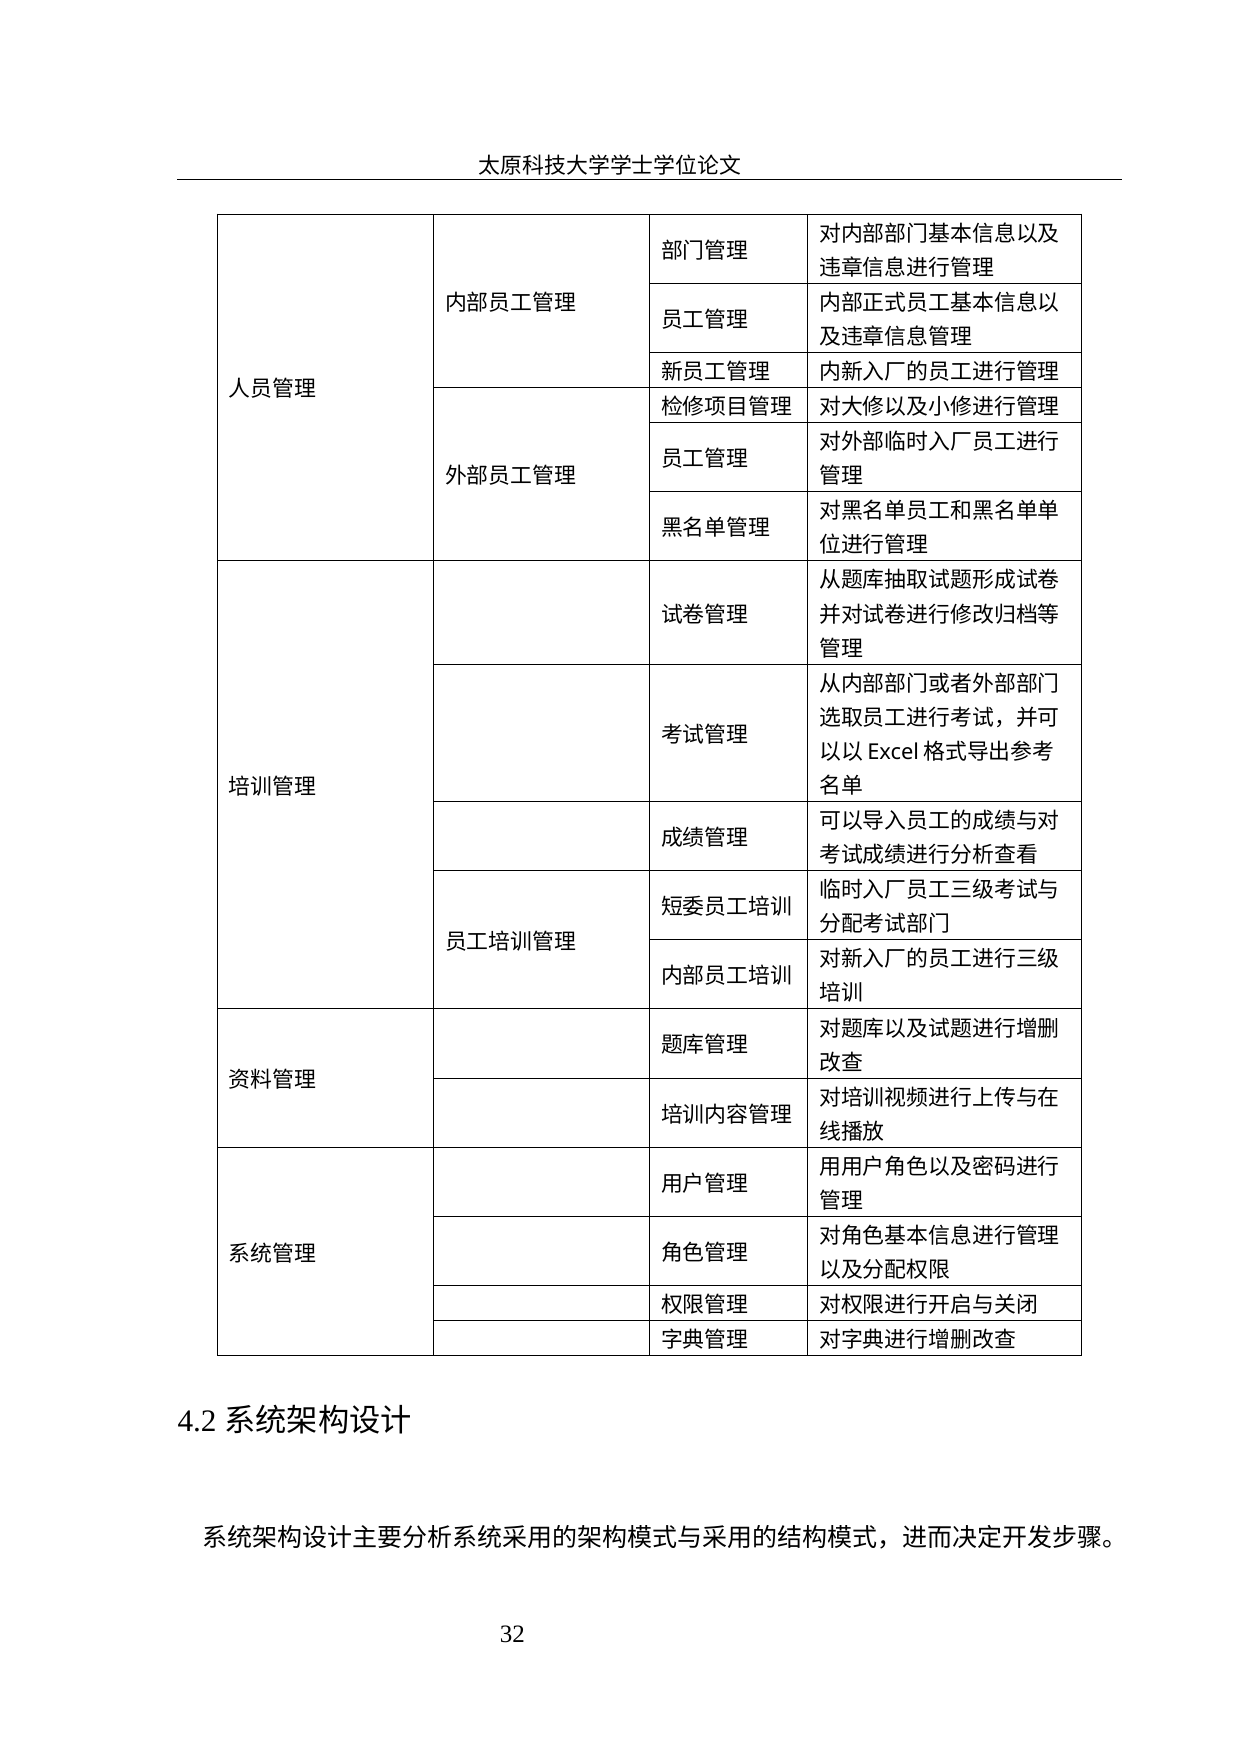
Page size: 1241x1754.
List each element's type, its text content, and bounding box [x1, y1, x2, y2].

table_cell 对内部部门基本信息以及违章信息进行管理 [808, 215, 1081, 283]
table_cell 用用户角色以及密码进行管理 [808, 1148, 1081, 1216]
table_cell 从题库抽取试题形成试卷并对试卷进行修改归档等管理 [808, 561, 1081, 663]
table_cell 内部员工培训 [650, 940, 807, 1008]
table_cell 权限管理 [650, 1286, 807, 1320]
table_cell 内部正式员工基本信息以及违章信息管理 [808, 284, 1081, 352]
table_cell 内新入厂的员工进行管理 [808, 353, 1081, 387]
table_cell 检修项目管理 [650, 388, 807, 422]
text 系统架构设计主要分析系统采用的架构模式与采用的结构模式，进而决定开发步骤。 [177, 1501, 1122, 1569]
table_cell 新员工管理 [650, 353, 807, 387]
table_cell 临时入厂员工三级考试与分配考试部门 [808, 871, 1081, 939]
table_cell 短委员工培训 [650, 871, 807, 939]
table_cell 资料管理 [218, 1009, 433, 1147]
table_cell [434, 1321, 649, 1355]
table_cell 字典管理 [650, 1321, 807, 1355]
table_cell 员工管理 [650, 284, 807, 352]
table_cell 黑名单管理 [650, 492, 807, 560]
table_cell 对黑名单员工和黑名单单位进行管理 [808, 492, 1081, 560]
table_cell [434, 561, 649, 663]
table_cell [434, 1009, 649, 1077]
table_cell 部门管理 [650, 215, 807, 283]
table_cell 培训管理 [218, 561, 433, 1008]
table_cell 对权限进行开启与关闭 [808, 1286, 1081, 1320]
table_cell 外部员工管理 [434, 388, 649, 560]
table_cell [434, 1286, 649, 1320]
table_cell 可以导入员工的成绩与对考试成绩进行分析查看 [808, 802, 1081, 870]
table_cell [434, 1079, 649, 1147]
table_cell 对培训视频进行上传与在线播放 [808, 1079, 1081, 1147]
table_cell 成绩管理 [650, 802, 807, 870]
table_cell 用户管理 [650, 1148, 807, 1216]
table_cell 题库管理 [650, 1009, 807, 1077]
table_cell 员工管理 [650, 423, 807, 491]
table_cell [434, 1217, 649, 1285]
table_cell [434, 802, 649, 870]
table_cell 对新入厂的员工进行三级培训 [808, 940, 1081, 1008]
table_cell 试卷管理 [650, 561, 807, 663]
subtitle 4.2 系统架构设计 [177, 1383, 1122, 1451]
table_cell 考试管理 [650, 665, 807, 801]
table_cell 对外部临时入厂员工进行管理 [808, 423, 1081, 491]
table_cell [434, 665, 649, 801]
table_cell 从内部部门或者外部部门选取员工进行考试，并可以以Excel格式导出参考名单 [808, 665, 1081, 801]
table_cell 系统管理 [218, 1148, 433, 1355]
table_cell 培训内容管理 [650, 1079, 807, 1147]
table_cell 对角色基本信息进行管理以及分配权限 [808, 1217, 1081, 1285]
table_cell 员工培训管理 [434, 871, 649, 1008]
table_cell 内部员工管理 [434, 215, 649, 387]
table_cell [434, 1148, 649, 1216]
table_cell 人员管理 [218, 215, 433, 560]
table_cell 对字典进行增删改查 [808, 1321, 1081, 1355]
table_cell 对大修以及小修进行管理 [808, 388, 1081, 422]
table_cell 对题库以及试题进行增删改查 [808, 1009, 1081, 1077]
table_cell 角色管理 [650, 1217, 807, 1285]
